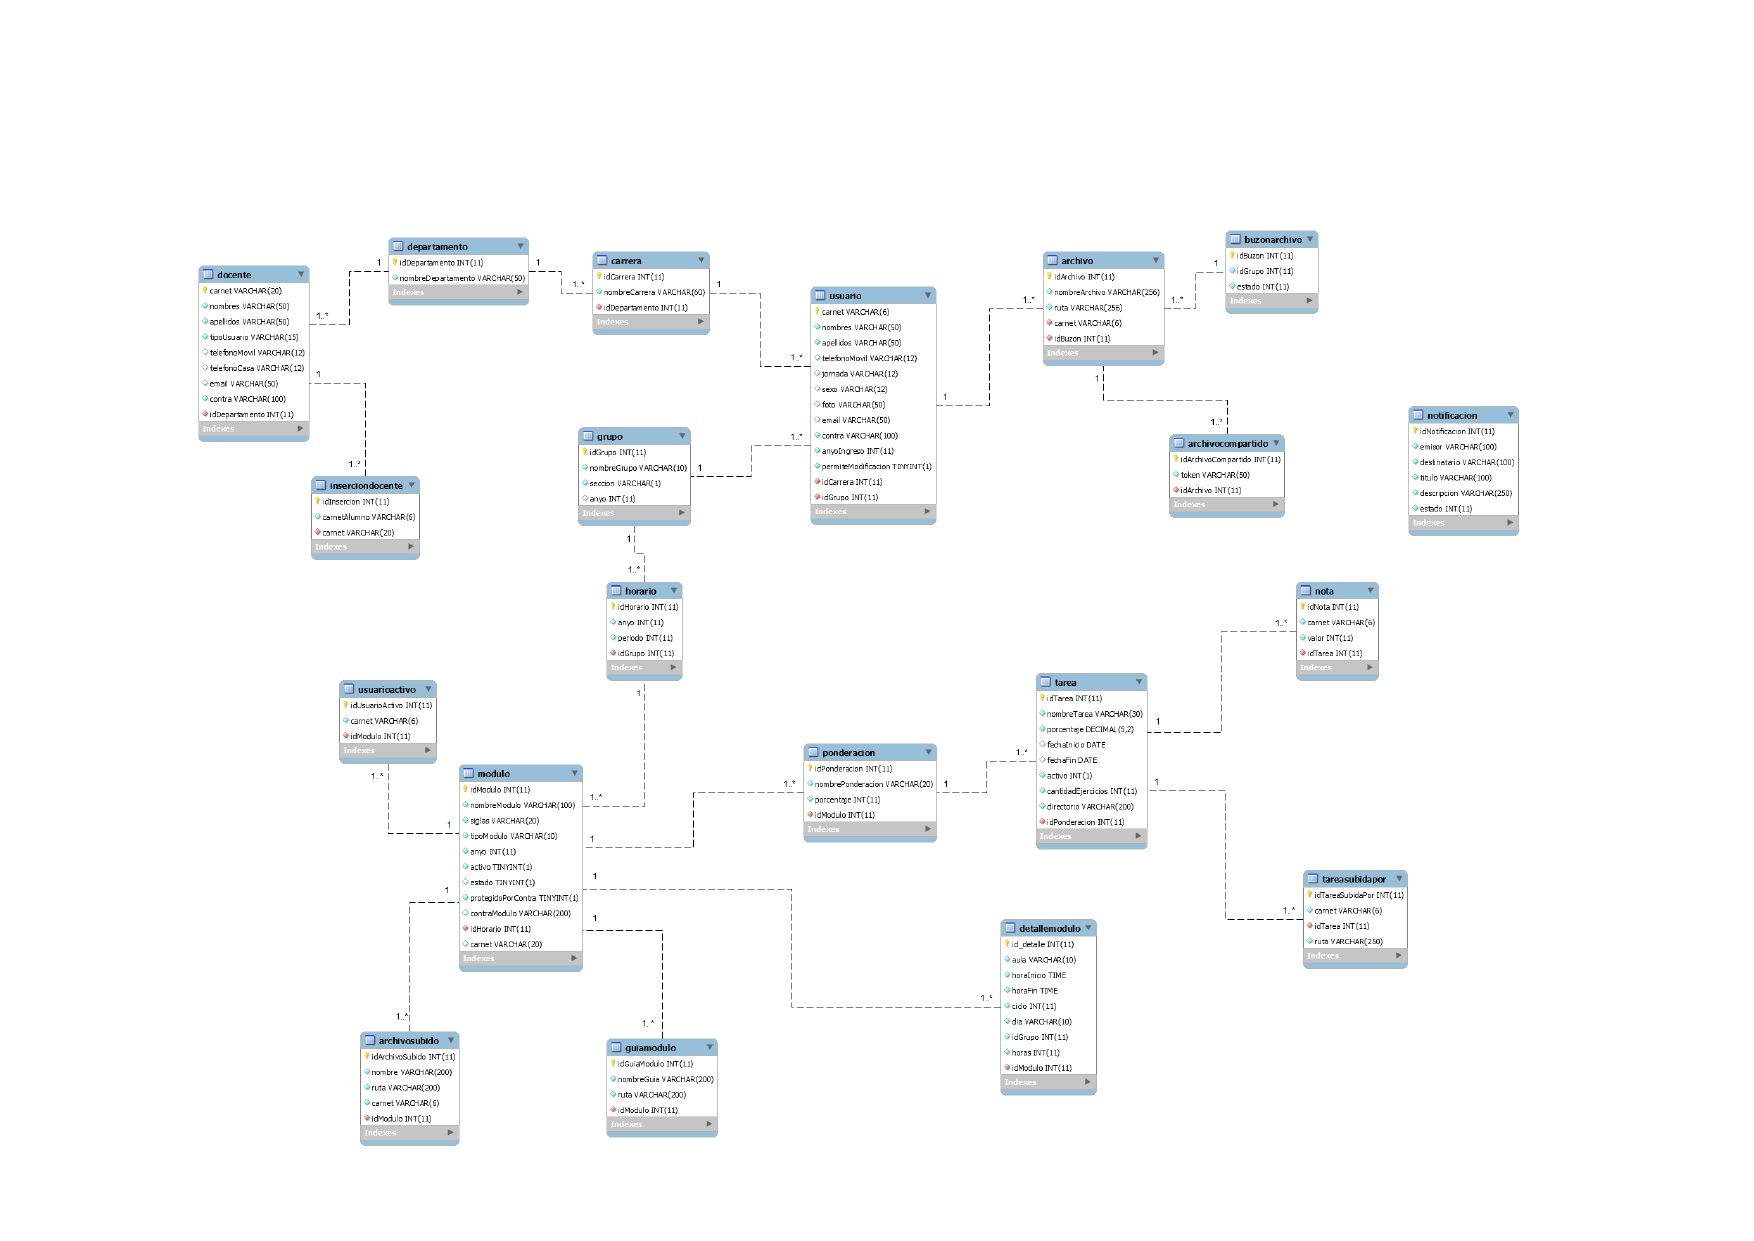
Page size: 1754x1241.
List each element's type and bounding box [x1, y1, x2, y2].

picture [191, 223, 1525, 1152]
